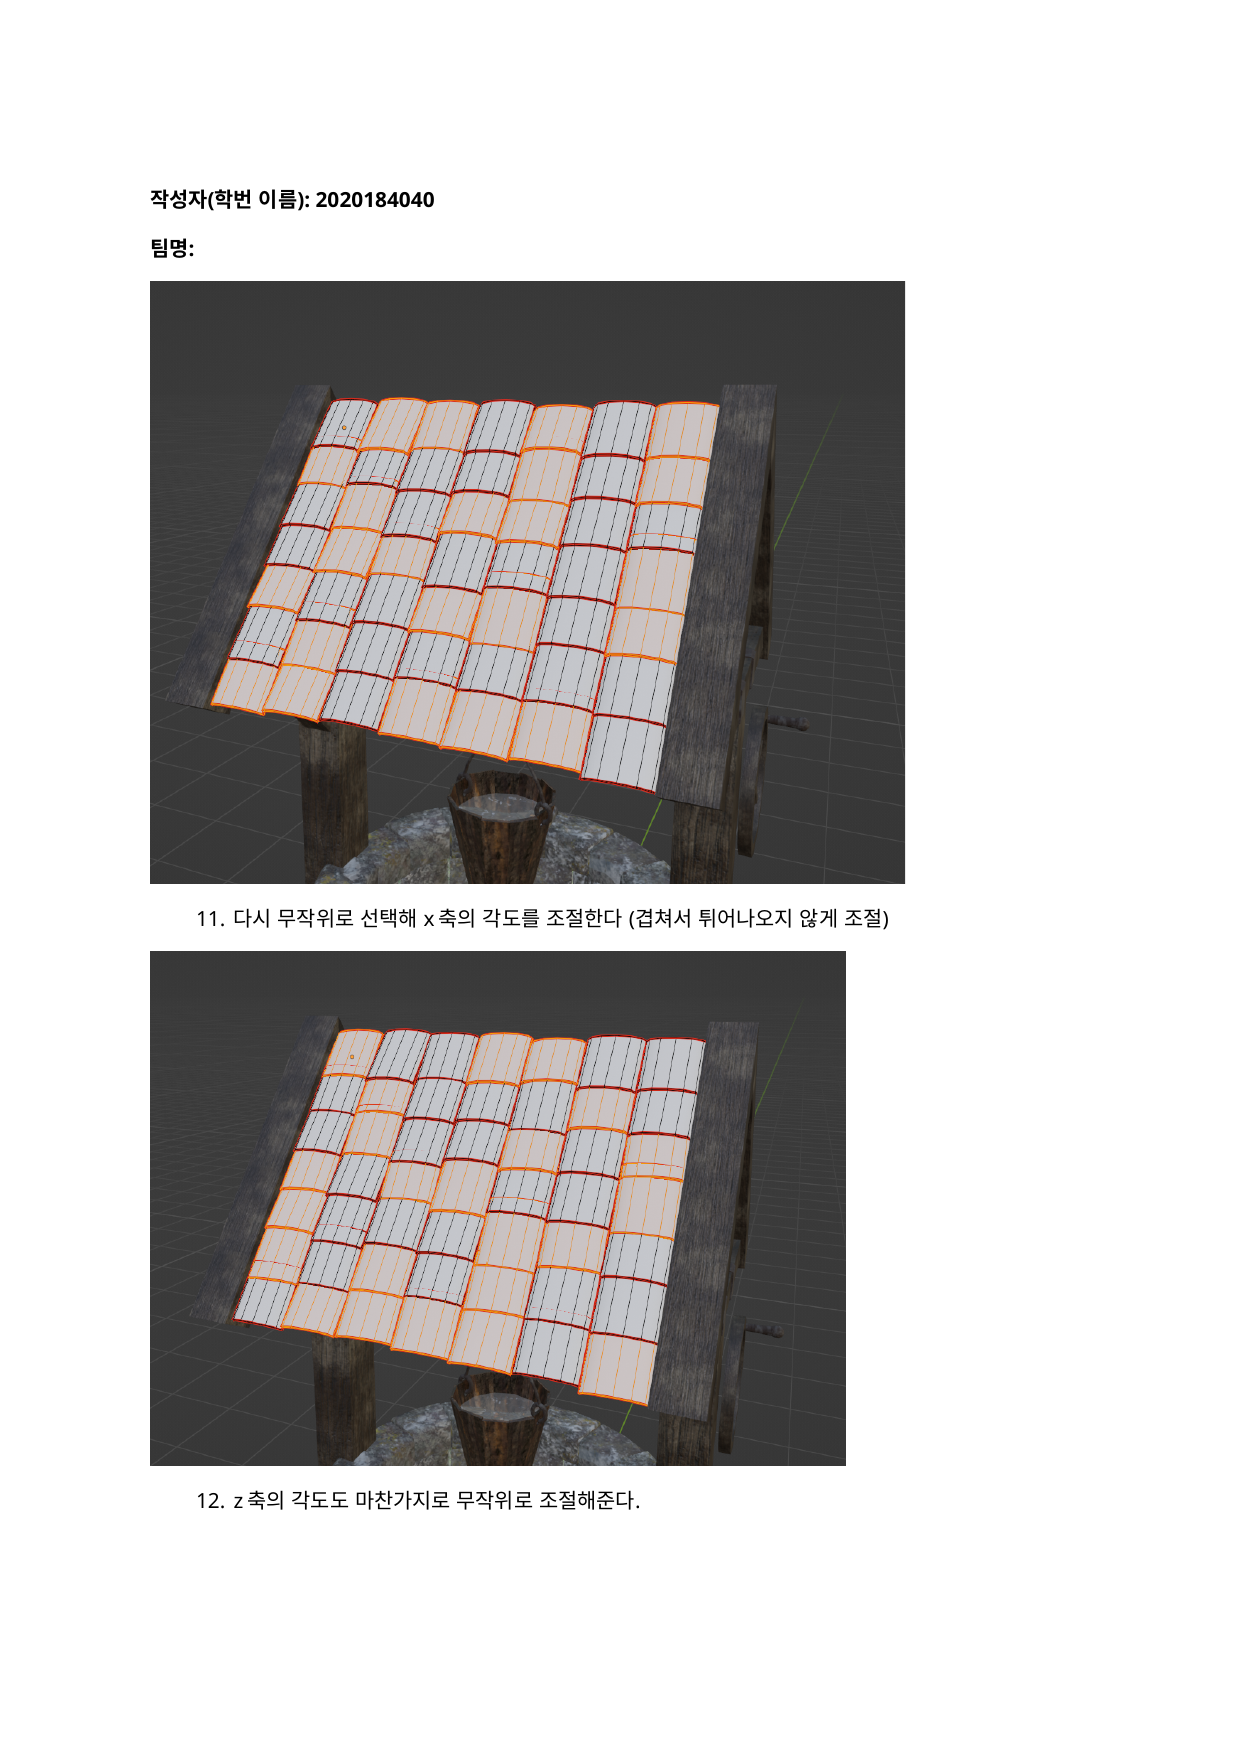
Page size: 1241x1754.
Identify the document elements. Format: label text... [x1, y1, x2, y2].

list 다시 무작위로 선택해 x축의 각도를 조절한다 (겹쳐서 튀어나오지 않게 조절) [196, 902, 1090, 932]
picture [150, 951, 846, 1466]
picture [150, 281, 906, 884]
list z축의 각도도 마찬가지로 무작위로 조절해준다. [196, 1484, 1090, 1514]
